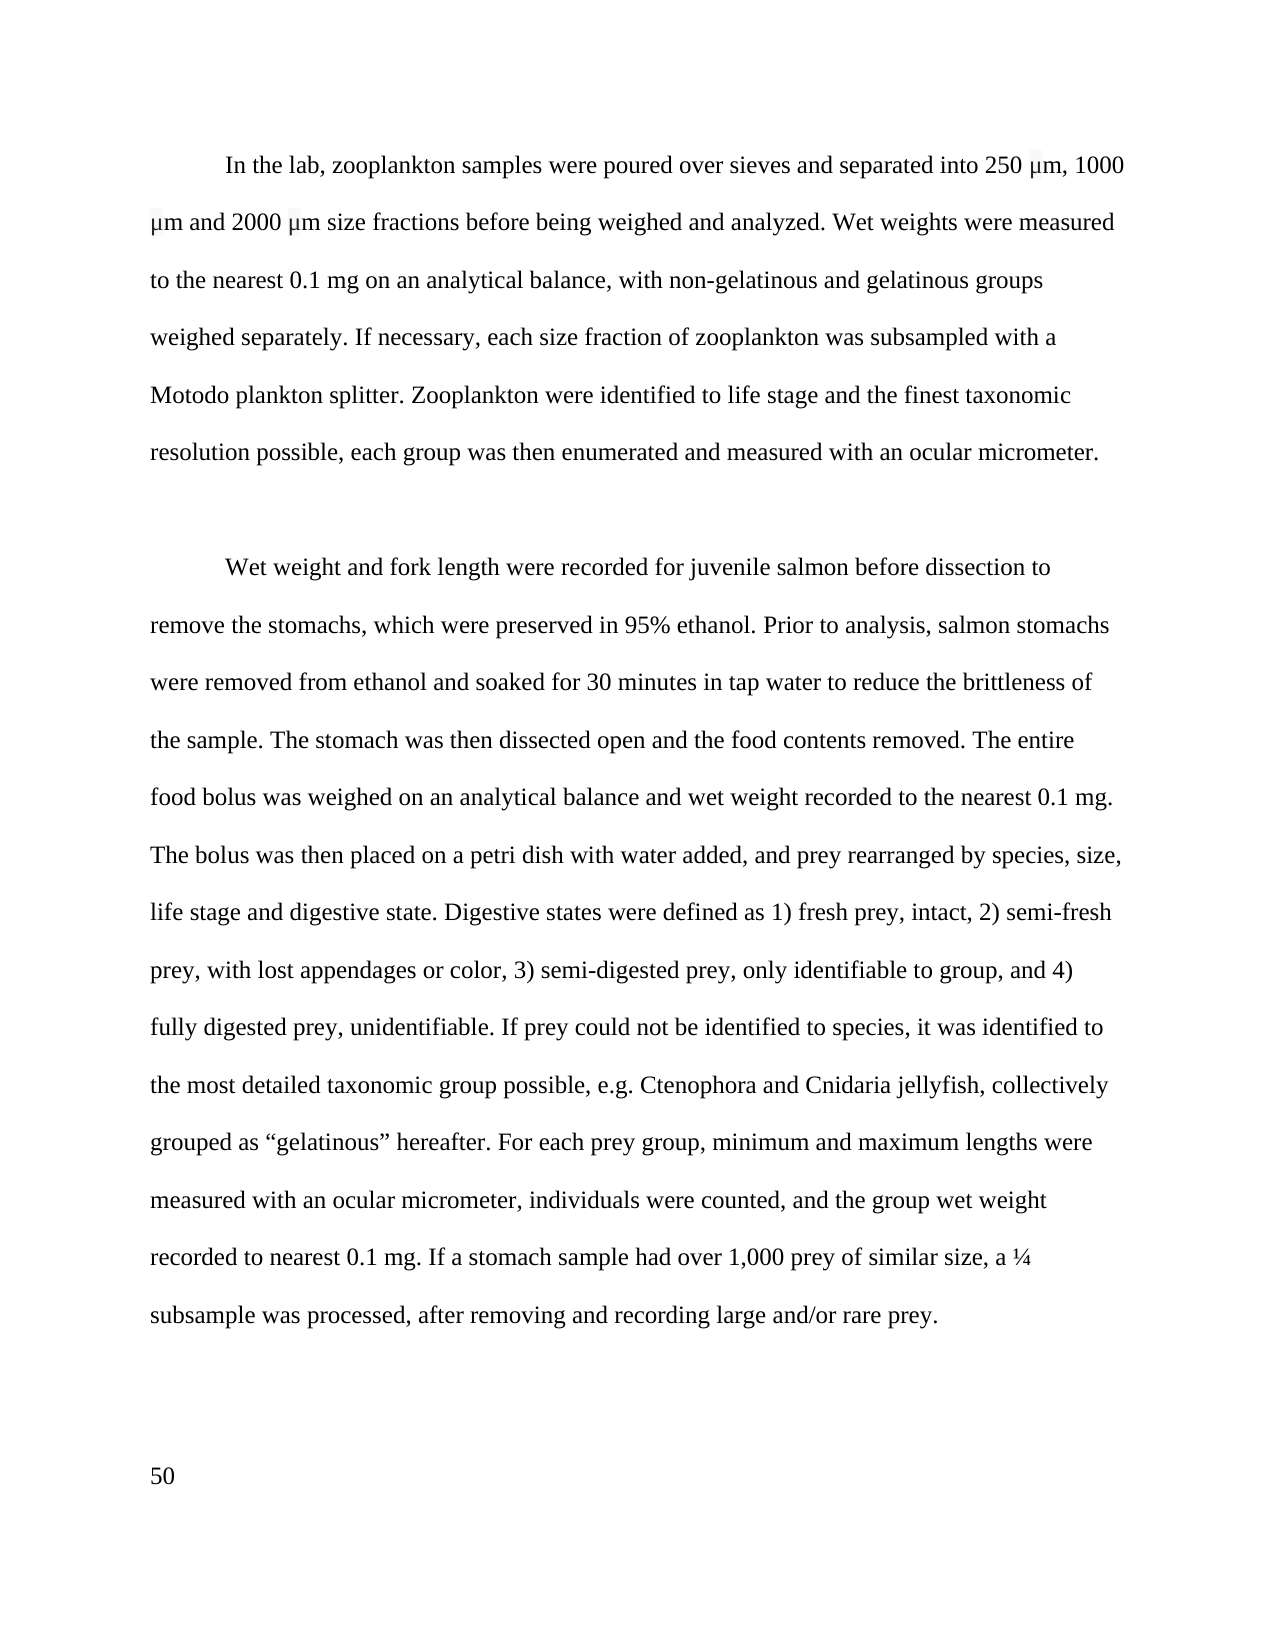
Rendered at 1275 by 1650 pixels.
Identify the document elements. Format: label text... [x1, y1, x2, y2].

text Wet weight and fork length were recorded for juvenile salmon before dissection to remove the stomachs, which were preserved in 95% ethanol. Prior to analysis, salmon stomachs were removed from ethanol and soaked for 30 minutes in tap water to reduce the brittleness of the sample. The stomach was then dissected open and the food contents removed. The entire food bolus was weighed on an analytical balance and wet weight recorded to the nearest 0.1 mg. The bolus was then placed on a petri dish with water added, and prey rearranged by species, size, life stage and digestive state. Digestive states were defined as 1) fresh prey, intact, 2) semi-fresh prey, with lost appendages or color, 3) semi-digested prey, only identifiable to group, and 4) fully digested prey, unidentifiable. If prey could not be identified to species, it was identified to the most detailed taxonomic group possible, e.g. Ctenophora and Cnidaria jellyfish, collectively grouped as “gelatinous” hereafter. For each prey group, minimum and maximum lengths were measured with an ocular micrometer, individuals were counted, and the group wet weight recorded to nearest 0.1 mg. If a stomach sample had over 1,000 prey of similar size, a ¼ subsample was processed, after removing and recording large and/or rare prey. [150, 552, 1125, 1329]
text In the lab, zooplankton samples were poured over sieves and separated into 250 μm, 1000 μm and 2000 μm size fractions before being weighed and analyzed. Wet weights were measured to the nearest 0.1 mg on an analytical balance, with non-gelatinous and gelatinous groups weighed separately. If necessary, each size fraction of zooplankton was subsampled with a Motodo plankton splitter. Zooplankton were identified to life stage and the finest taxonomic resolution possible, each group was then enumerated and measured with an ocular micrometer. [150, 150, 1125, 466]
